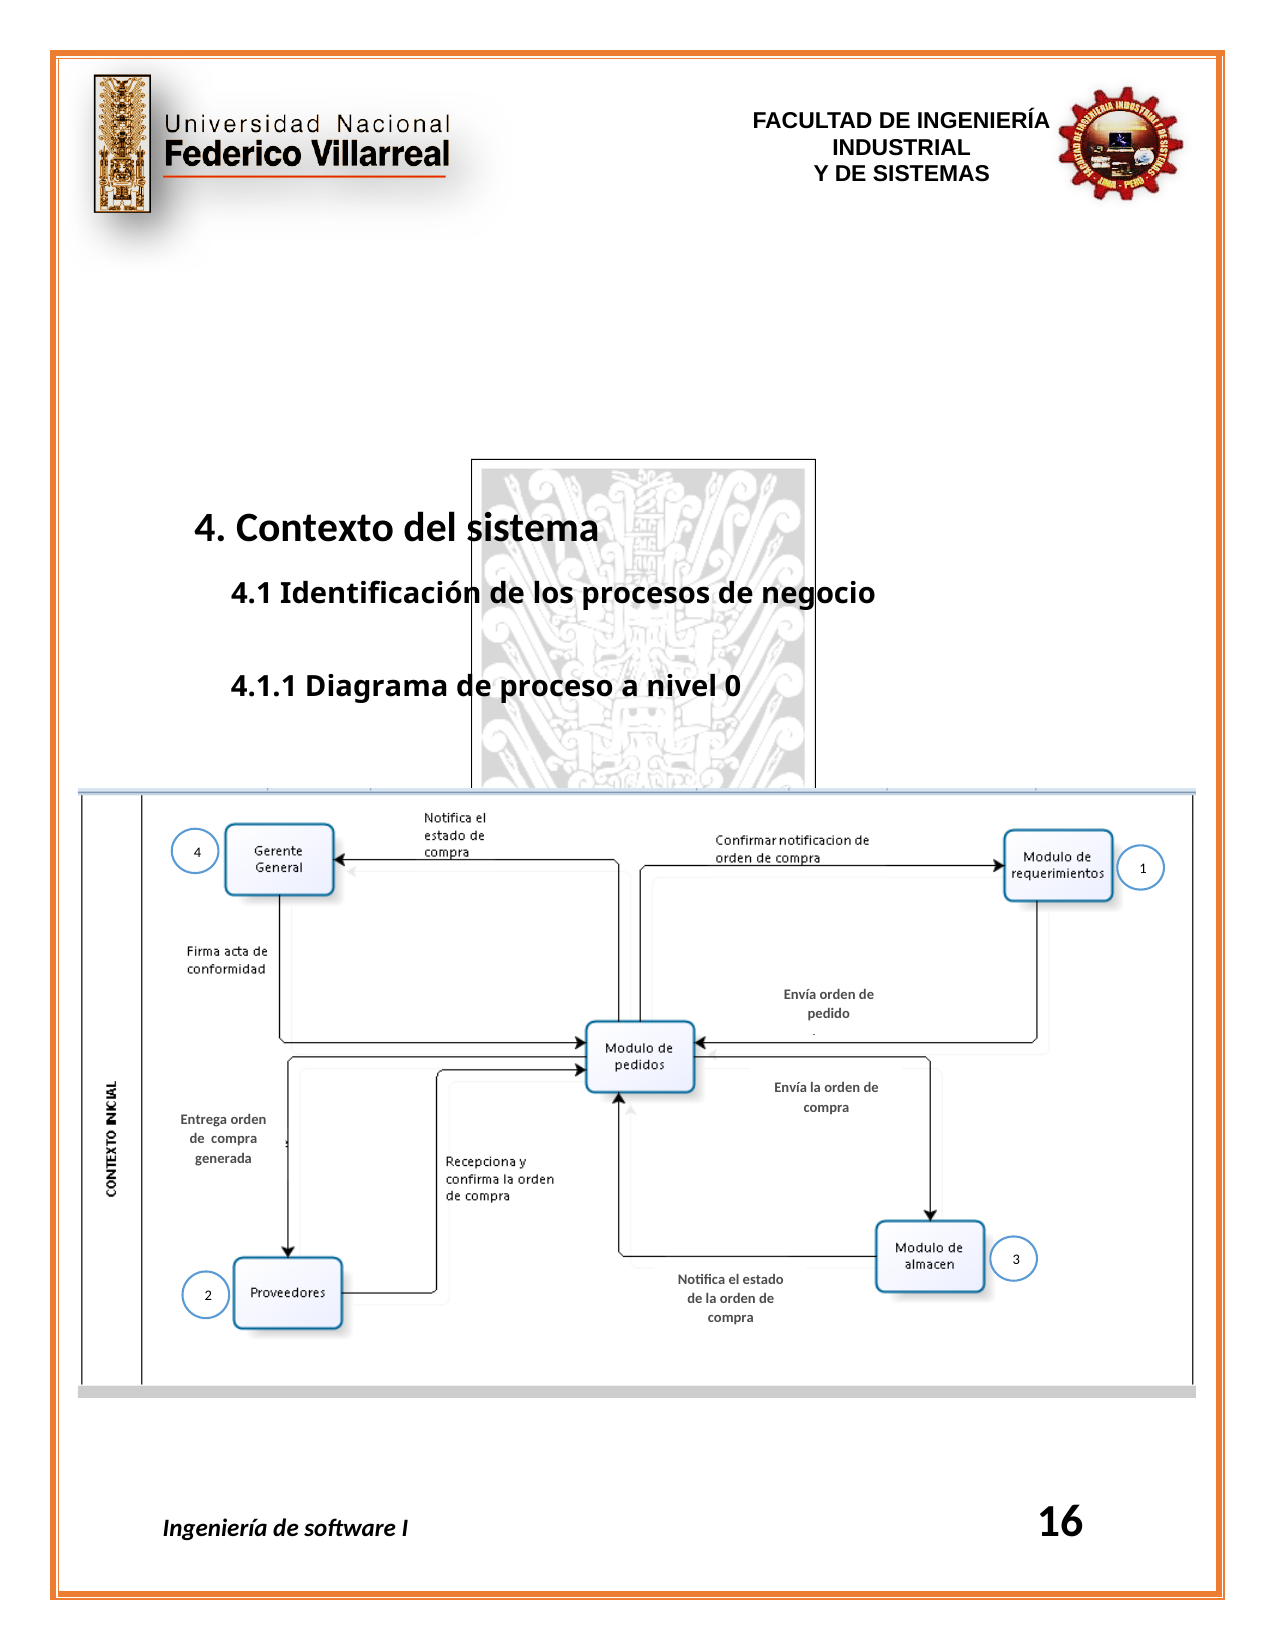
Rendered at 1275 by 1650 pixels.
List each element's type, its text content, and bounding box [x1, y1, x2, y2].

text 4. Contexto del sistema [162, 501, 1063, 552]
picture [93, 74, 449, 213]
picture [1057, 83, 1186, 204]
subtitle 4.1.1 Diagrama de proceso a nivel 0 [162, 665, 1063, 704]
picture [77, 788, 1196, 1398]
subtitle 4.1 Identificación de los procesos de negocio [162, 572, 1063, 612]
